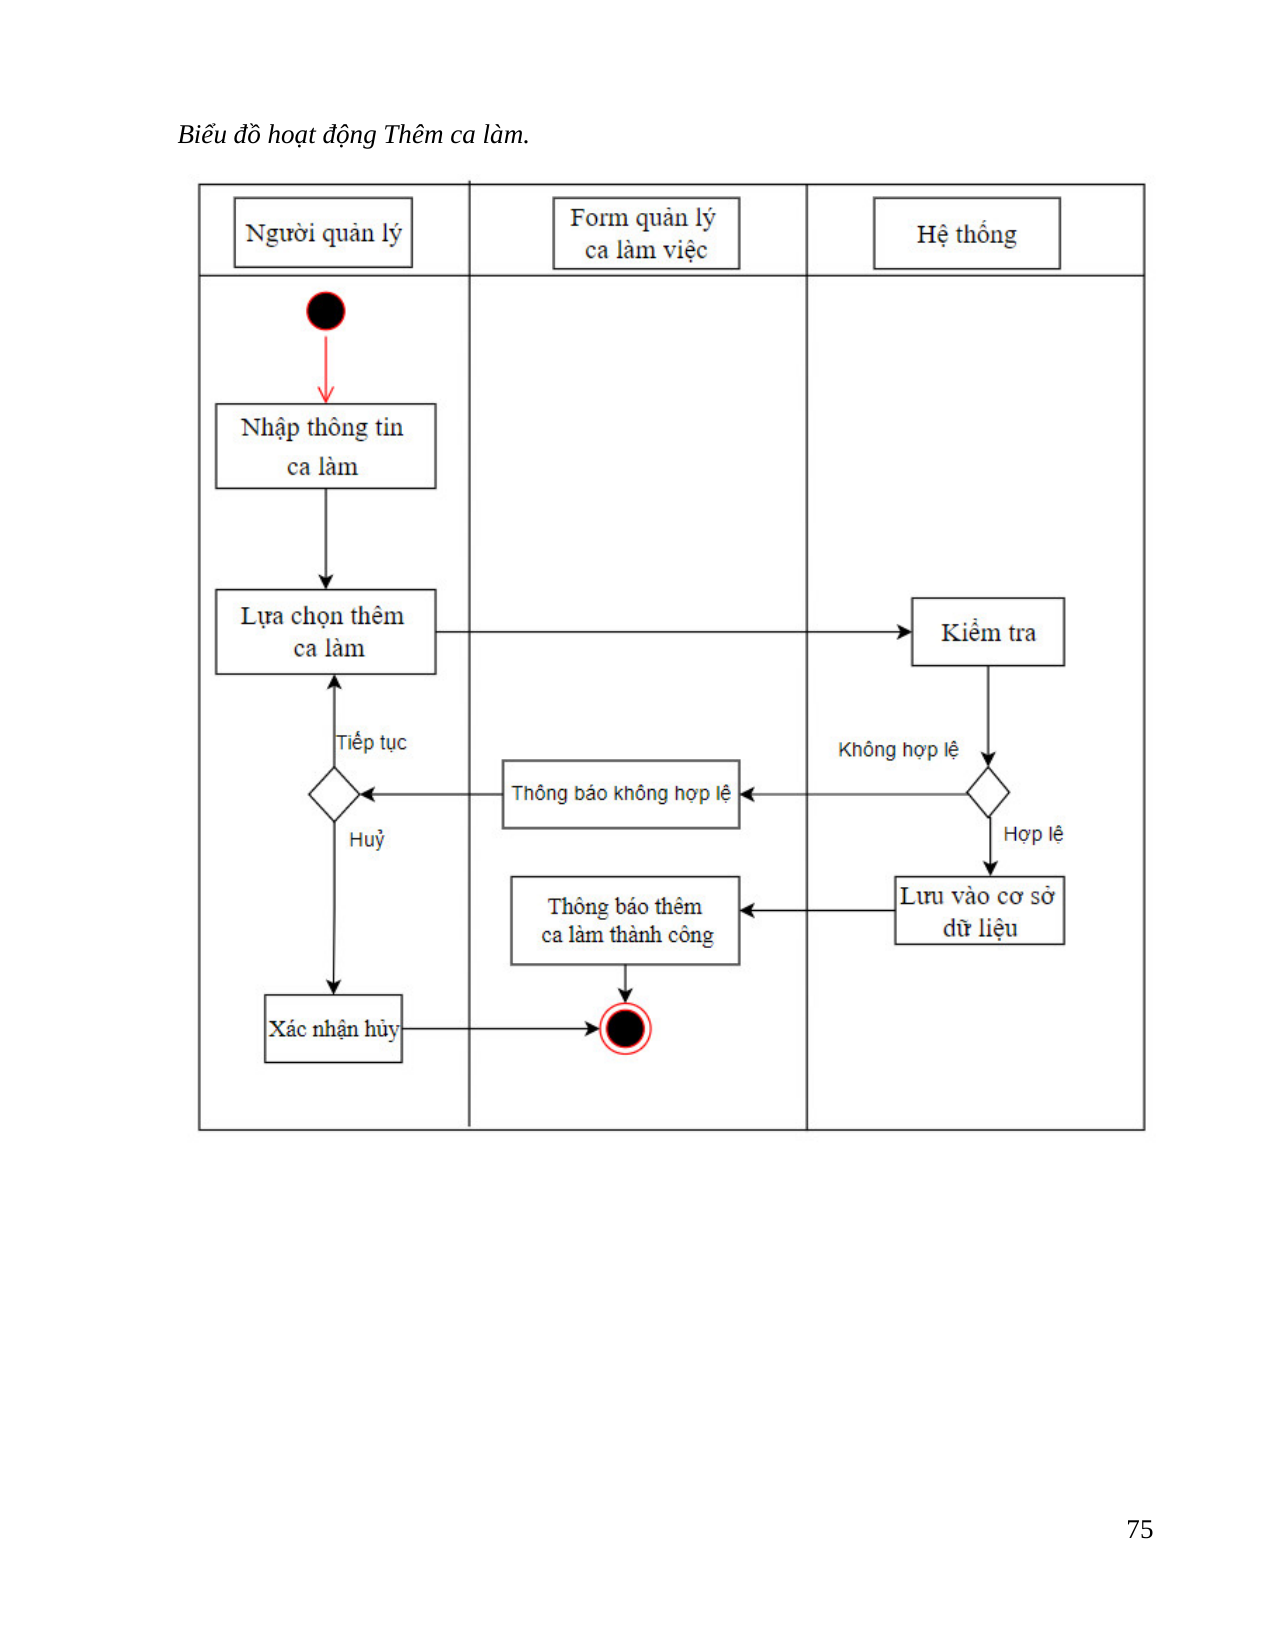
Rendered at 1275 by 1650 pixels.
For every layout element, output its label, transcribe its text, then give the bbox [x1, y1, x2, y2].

text Biểu đồ hoạt động Thêm ca làm. [177, 118, 1153, 149]
picture [177, 174, 1157, 1145]
